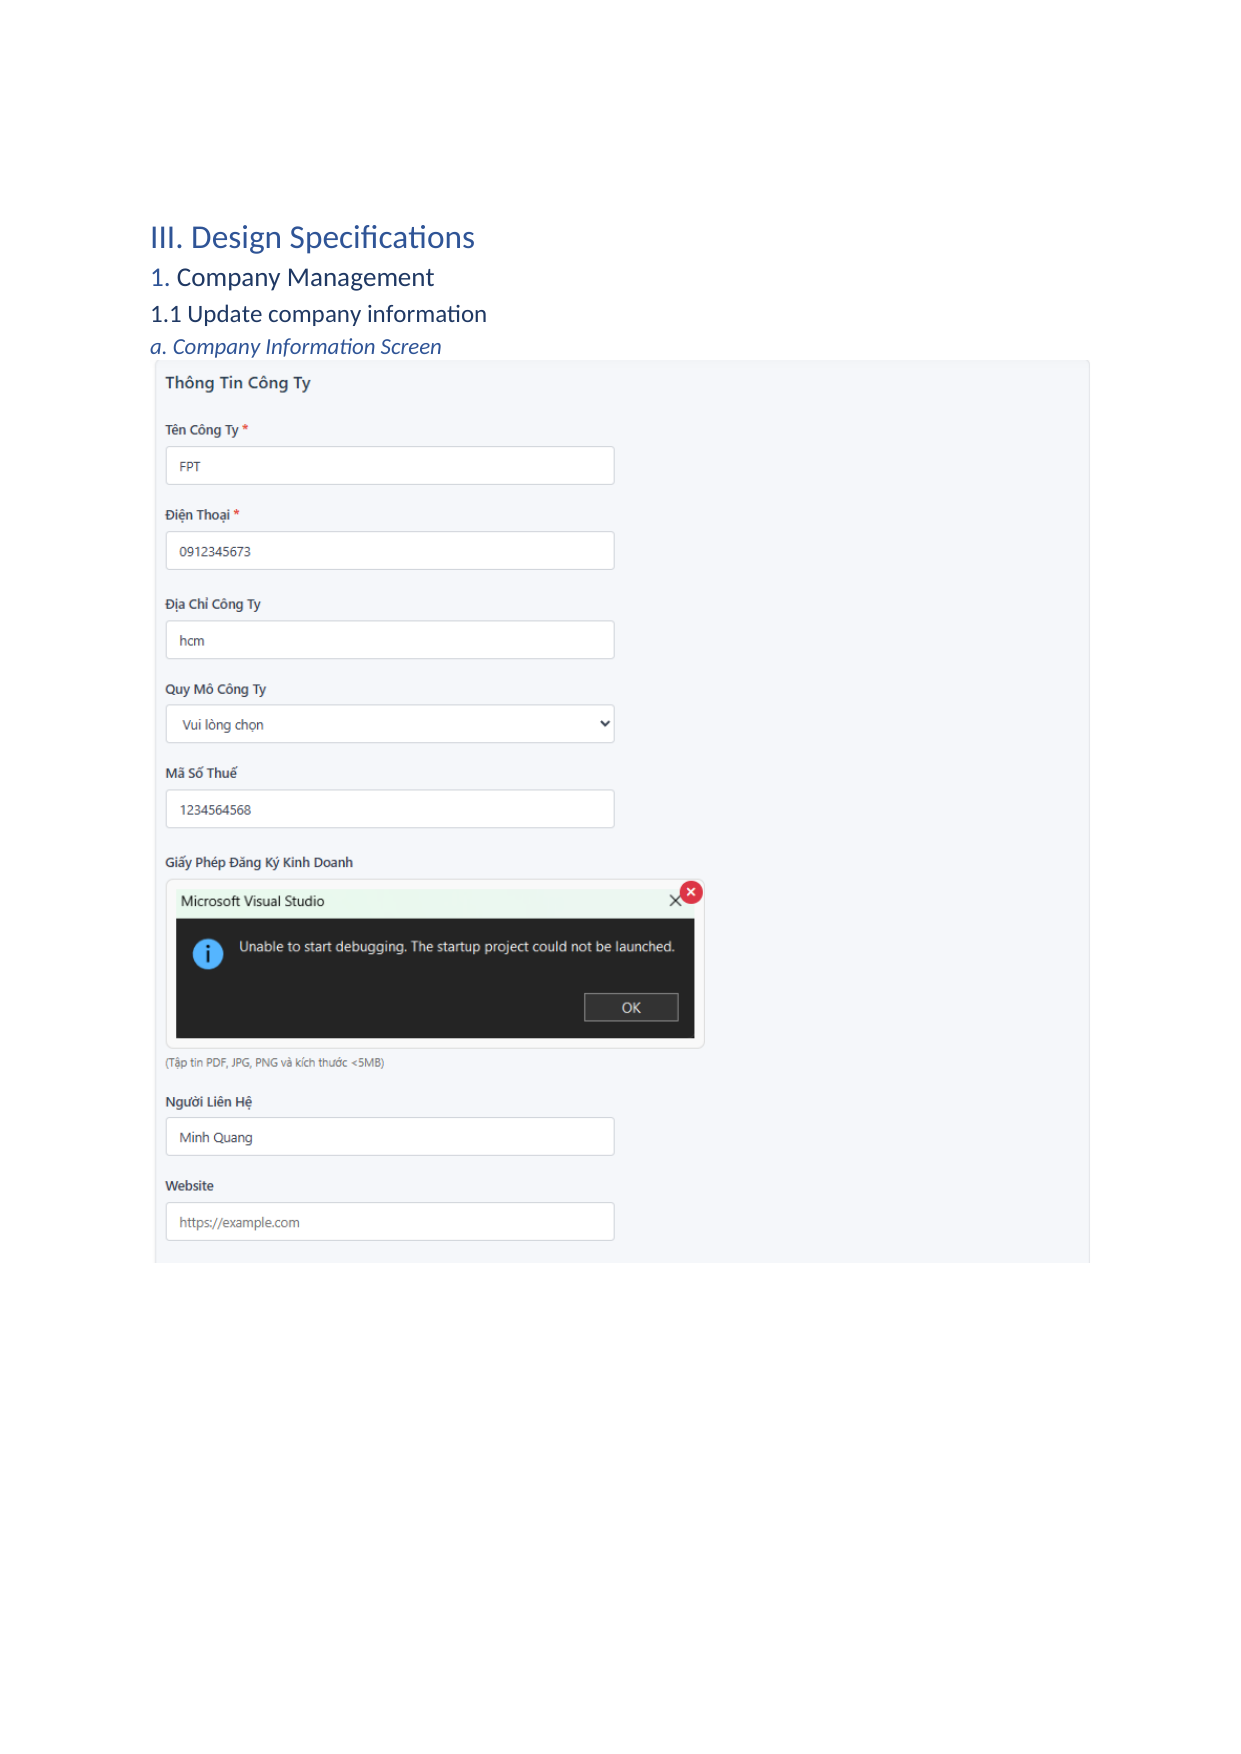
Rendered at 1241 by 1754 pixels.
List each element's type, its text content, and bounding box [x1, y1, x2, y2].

subtitle a. Company Information Screen [150, 332, 1090, 360]
subtitle 1. Company Management [150, 261, 1090, 294]
subtitle 1.1 Update company information [150, 298, 1090, 328]
picture [150, 360, 1091, 1263]
subtitle III. Design Specifications [150, 216, 1090, 256]
